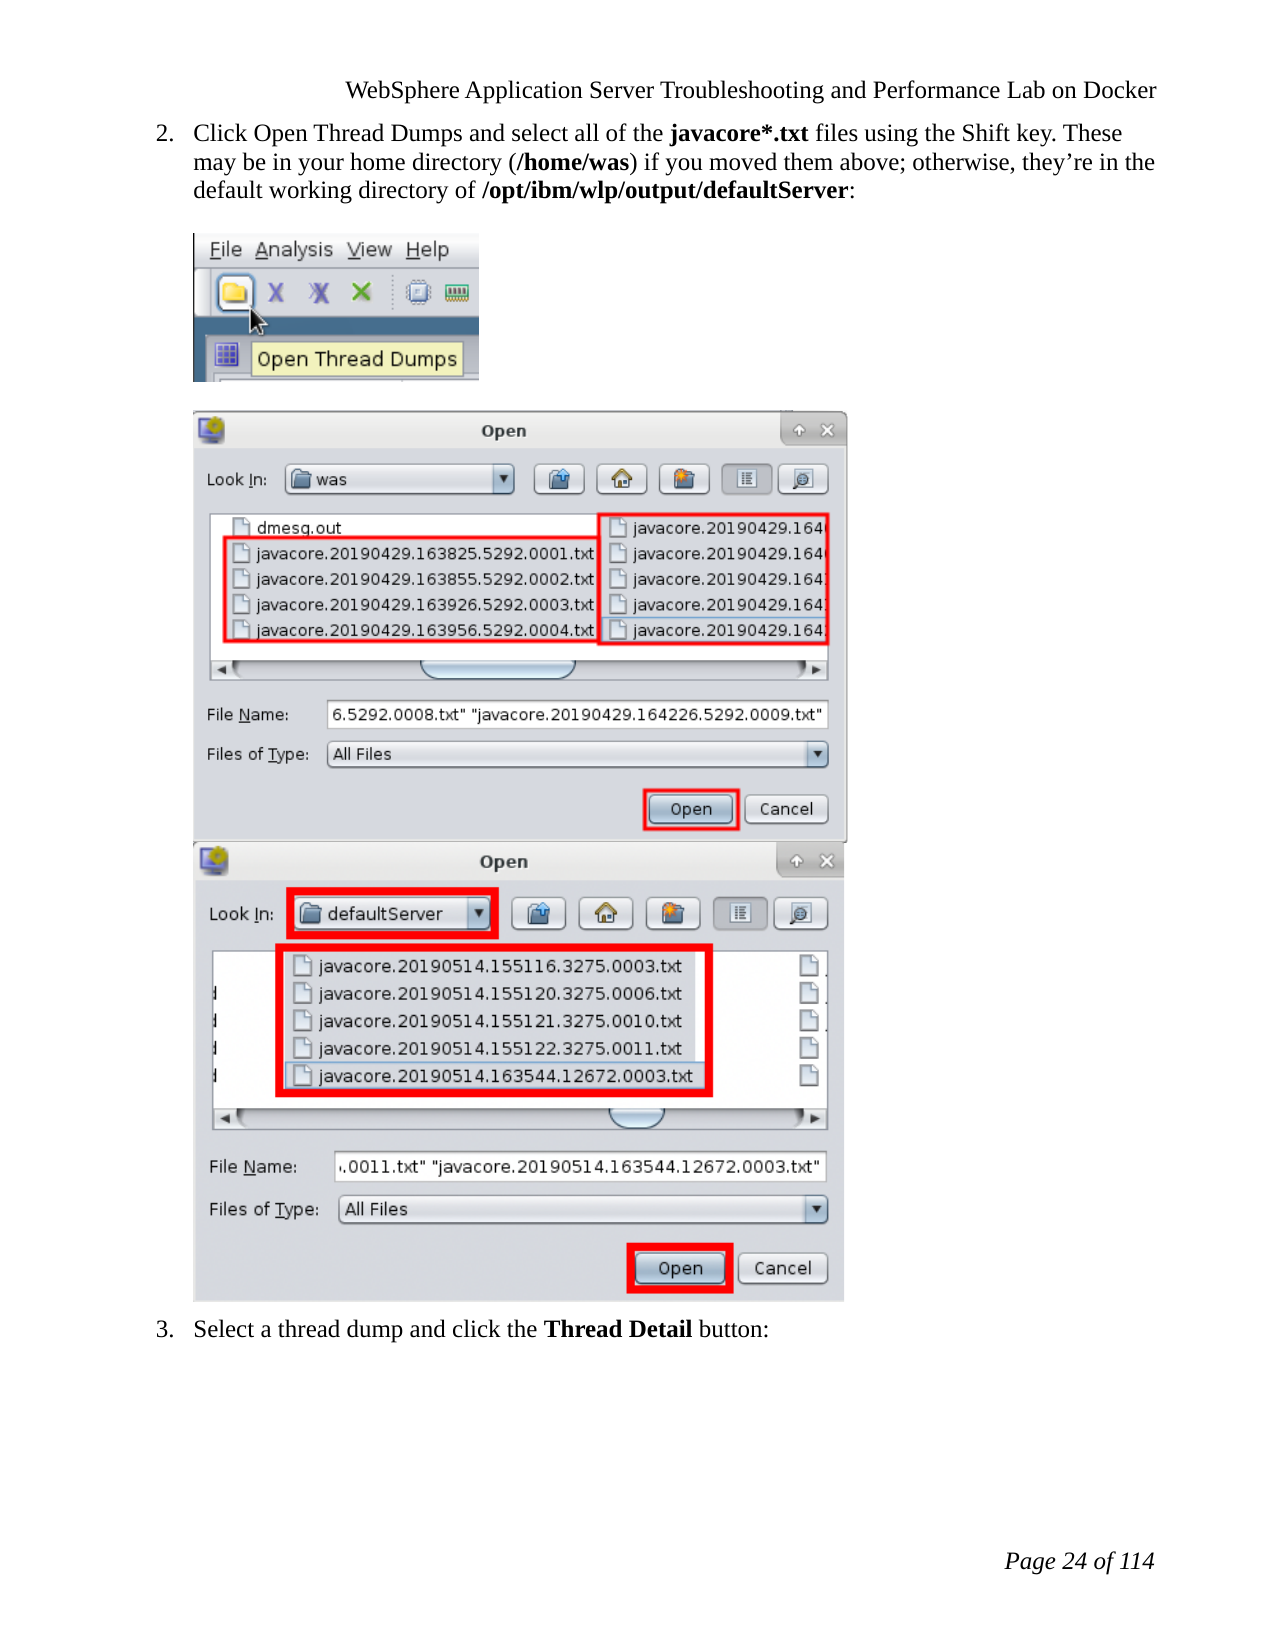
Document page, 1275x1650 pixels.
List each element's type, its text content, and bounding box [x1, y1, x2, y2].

picture [193, 410, 848, 1302]
list Select a thread dump and click the Thread Detail button: [156, 1314, 1157, 1372]
picture [193, 233, 479, 382]
